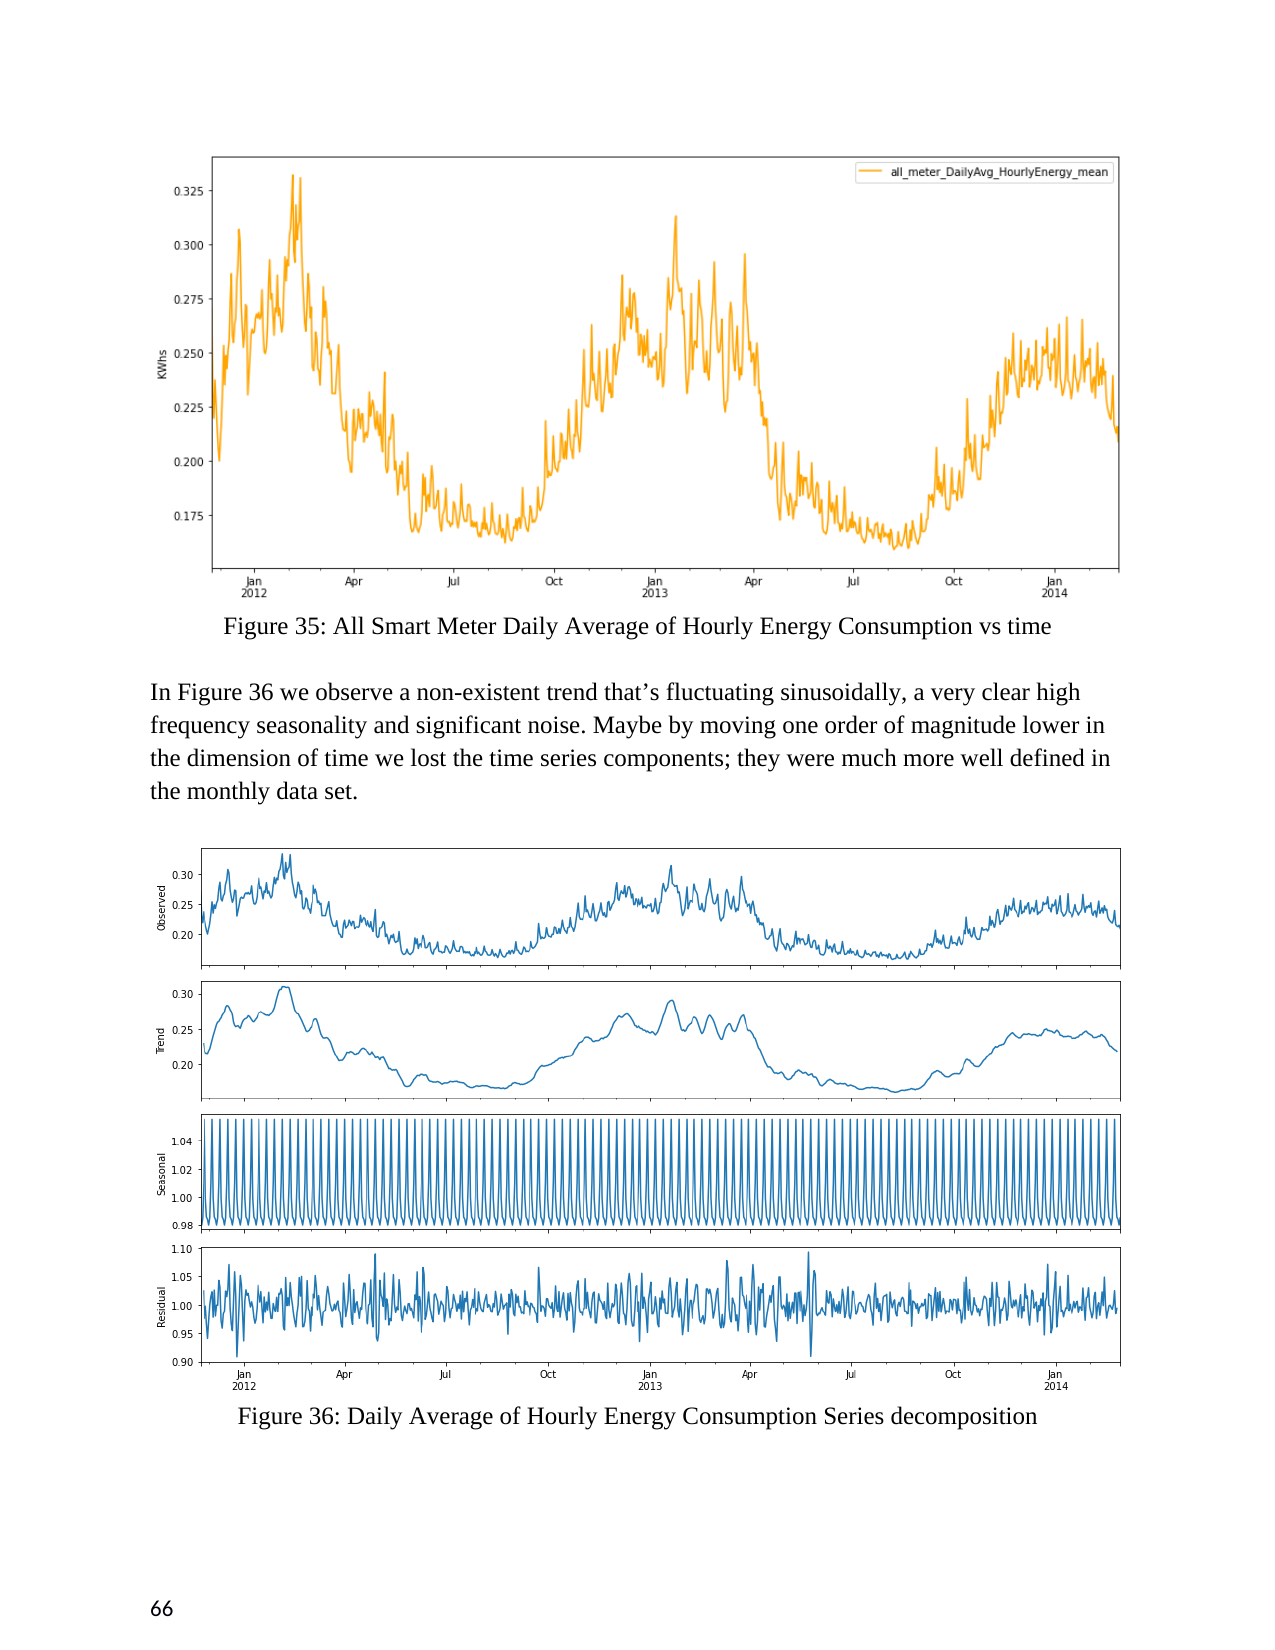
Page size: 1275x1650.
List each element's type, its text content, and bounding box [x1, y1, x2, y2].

picture [150, 842, 1125, 1397]
text Figure 35: All Smart Meter Daily Average of Hourly Energy Consumption vs time [150, 611, 1125, 640]
text In Figure 36 we observe a non-existent trend that’s fluctuating sinusoidally, a very clear high frequency seasonality and significant noise. Maybe by moving one order of magnitude lower in the dimension of time we lost the time series components; they were much more well defined in the monthly data set. [150, 677, 1125, 805]
picture [150, 150, 1125, 607]
text Figure 36: Daily Average of Hourly Energy Consumption Series decomposition [150, 1401, 1125, 1430]
